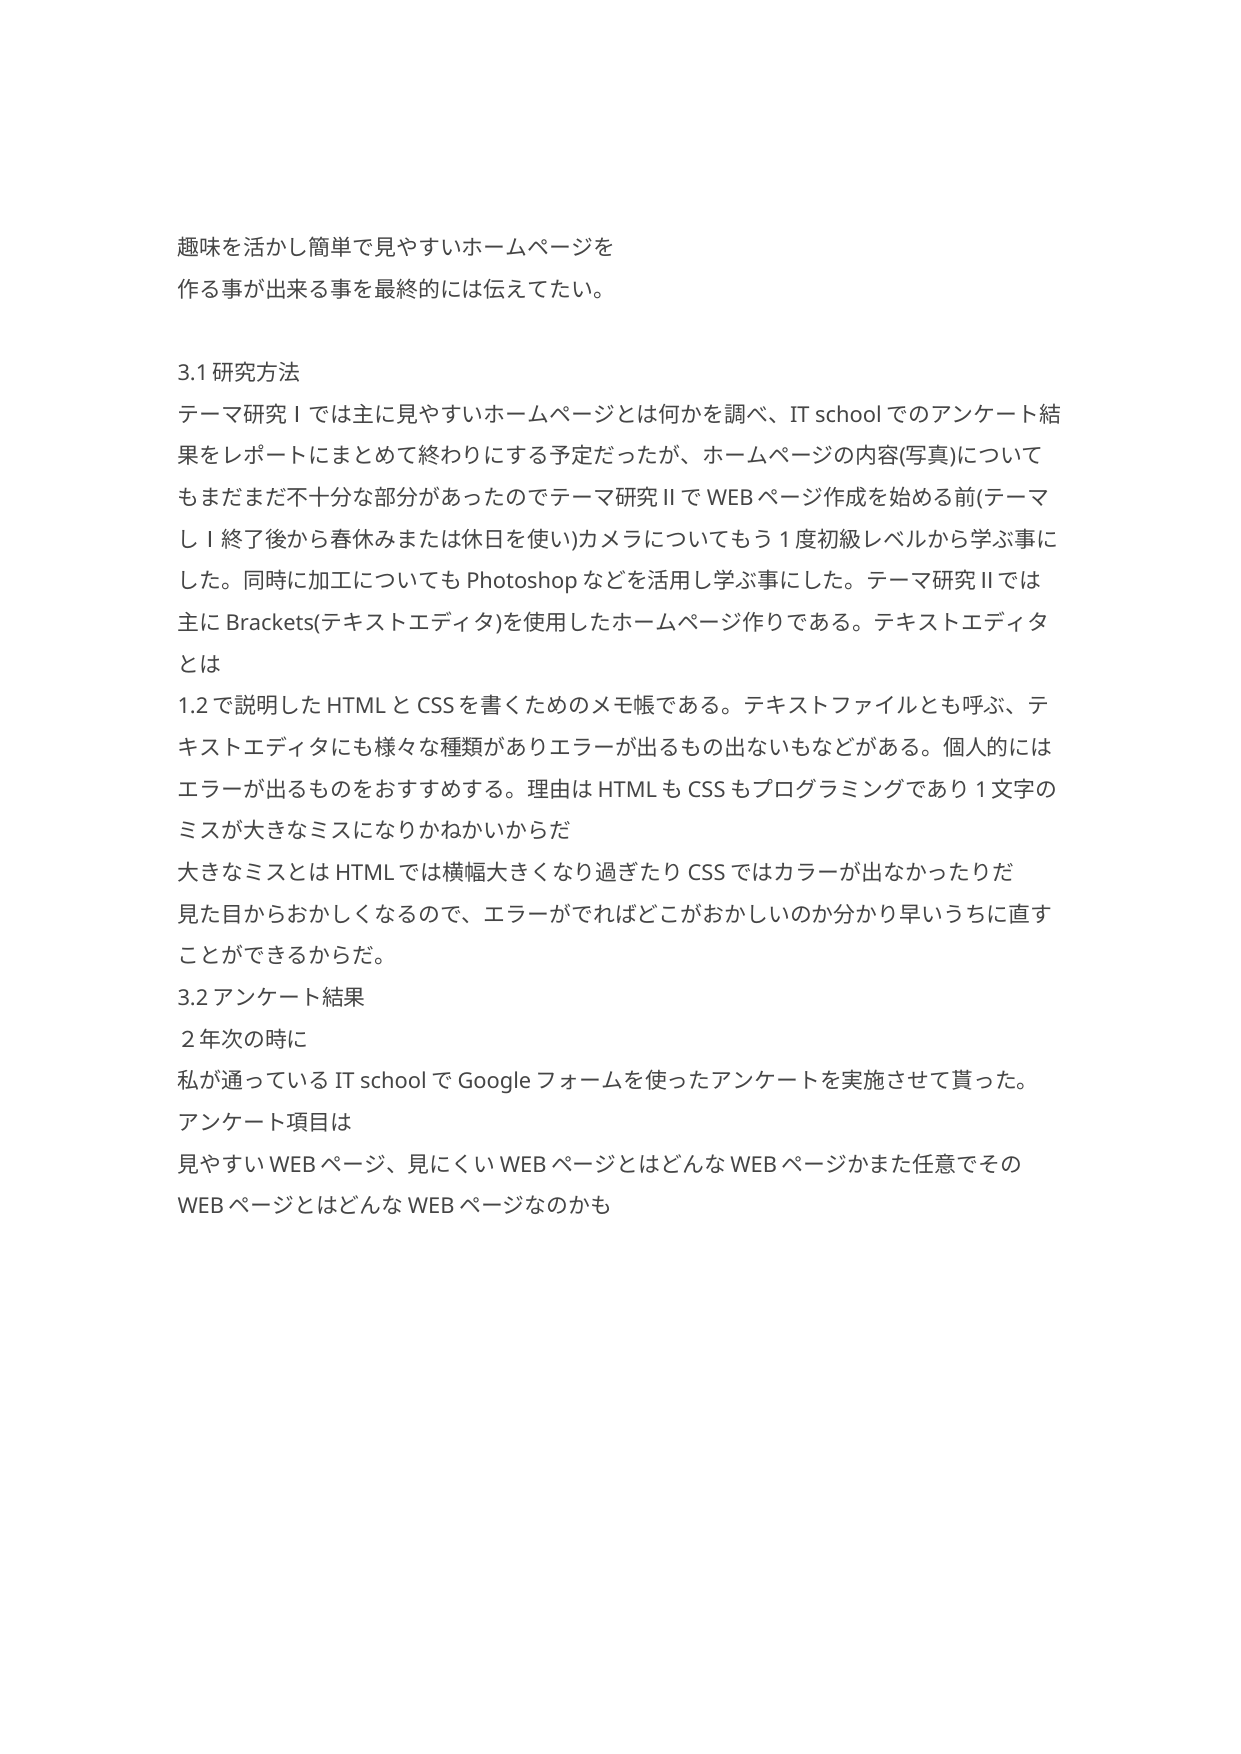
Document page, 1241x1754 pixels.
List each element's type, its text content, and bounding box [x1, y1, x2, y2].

text 3.2アンケート結果 [177, 975, 1063, 1017]
text ２年次の時に [177, 1017, 1063, 1058]
text 1.2で説明したHTMLとCSSを書くためのメモ帳である。テキストファイルとも呼ぶ、テキストエディタにも様々な種類がありエラーが出るもの出ないもなどがある。個人的には [177, 683, 1063, 767]
text 3.1研究方法 [177, 350, 1063, 392]
text 作る事が出来る事を最終的には伝えてたい。 [177, 267, 1063, 308]
text 趣味を活かし簡単で見やすいホームページを [177, 225, 1063, 267]
text アンケート項目は [177, 1100, 1063, 1142]
text 大きなミスとはHTMLでは横幅大きくなり過ぎたりCSSではカラーが出なかったりだ [177, 850, 1063, 892]
text 私が通っているIT schoolでGoogleフォームを使ったアンケートを実施させて貰った。 [177, 1058, 1063, 1100]
text テーマ研究Ⅰでは主に見やすいホームページとは何かを調べ、IT schoolでのアンケート結果をレポートにまとめて終わりにする予定だったが、ホームページの内容(写真)についてもまだまだ不十分な部分があったのでテーマ研究ⅡでWEBページ作成を始める前(テーマしⅠ終了後から春休みまたは休日を使い)カメラについてもう1度初級レベルから学ぶ事にした。同時に加工についてもPhotoshopなどを活用し学ぶ事にした。テーマ研究Ⅱでは主にBrackets(テキストエディタ)を使用したホームページ作りである。テキストエディタとは [177, 392, 1063, 683]
text 見やすいWEBページ、見にくいWEBページとはどんなWEBページかまた任意でそのWEBページとはどんなWEBページなのかも [177, 1142, 1063, 1225]
text 見た目からおかしくなるので、エラーがでればどこがおかしいのか分かり早いうちに直すことができるからだ。 [177, 892, 1063, 975]
text エラーが出るものをおすすめする。理由はHTMLもCSSもプログラミングであり1文字のミスが大きなミスになりかねかいからだ [177, 767, 1063, 850]
